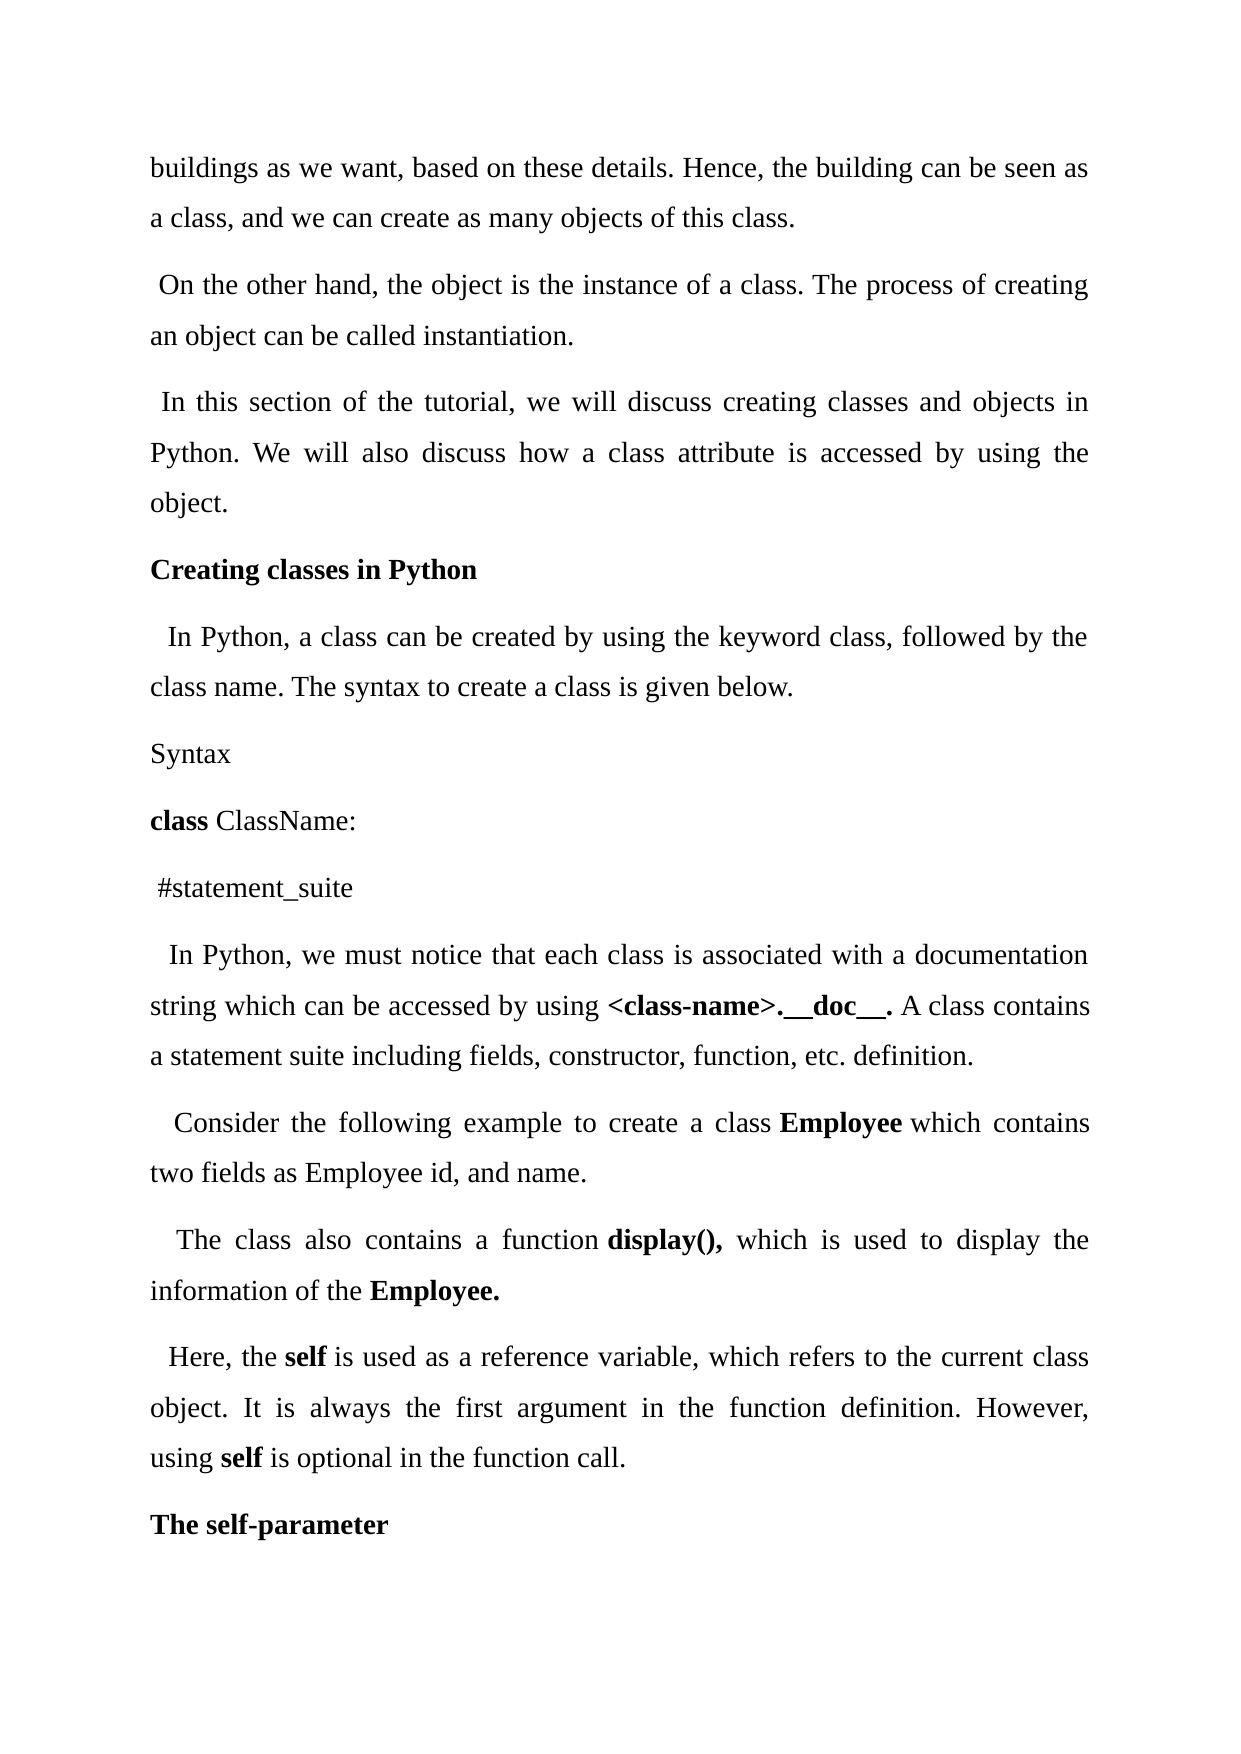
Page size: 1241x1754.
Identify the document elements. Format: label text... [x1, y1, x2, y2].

text #statement_suite [150, 870, 1090, 904]
text On the other hand, the object is the instance of a class. The process of creating an object can be called instantiation. [150, 267, 1090, 351]
text Here, the self is used as a reference variable, which refers to the current class object. It is always the first argument in the function definition. However, using self is optional in the function call. [150, 1339, 1090, 1474]
text The class also contains a function display(), which is used to display the information of the Employee. [150, 1222, 1090, 1306]
text The self-parameter [150, 1507, 1090, 1541]
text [150, 150, 1090, 234]
text In Python, a class can be created by using the keyword class, followed by the class name. The syntax to create a class is given below. [150, 619, 1090, 703]
text Consider the following example to create a class Employee which contains two fields as Employee id, and name. [150, 1105, 1090, 1189]
text In Python, we must notice that each class is associated with a documentation string which can be accessed by using <class-name>.__doc__. A class contains a statement suite including fields, constructor, function, etc. definition. [150, 937, 1090, 1072]
text class ClassName: [150, 803, 1090, 837]
text Creating classes in Python [150, 552, 1090, 586]
text In this section of the tutorial, we will discuss creating classes and objects in Python. We will also discuss how a class attribute is accessed by using the object. [150, 384, 1090, 519]
text Syntax [150, 736, 1090, 770]
